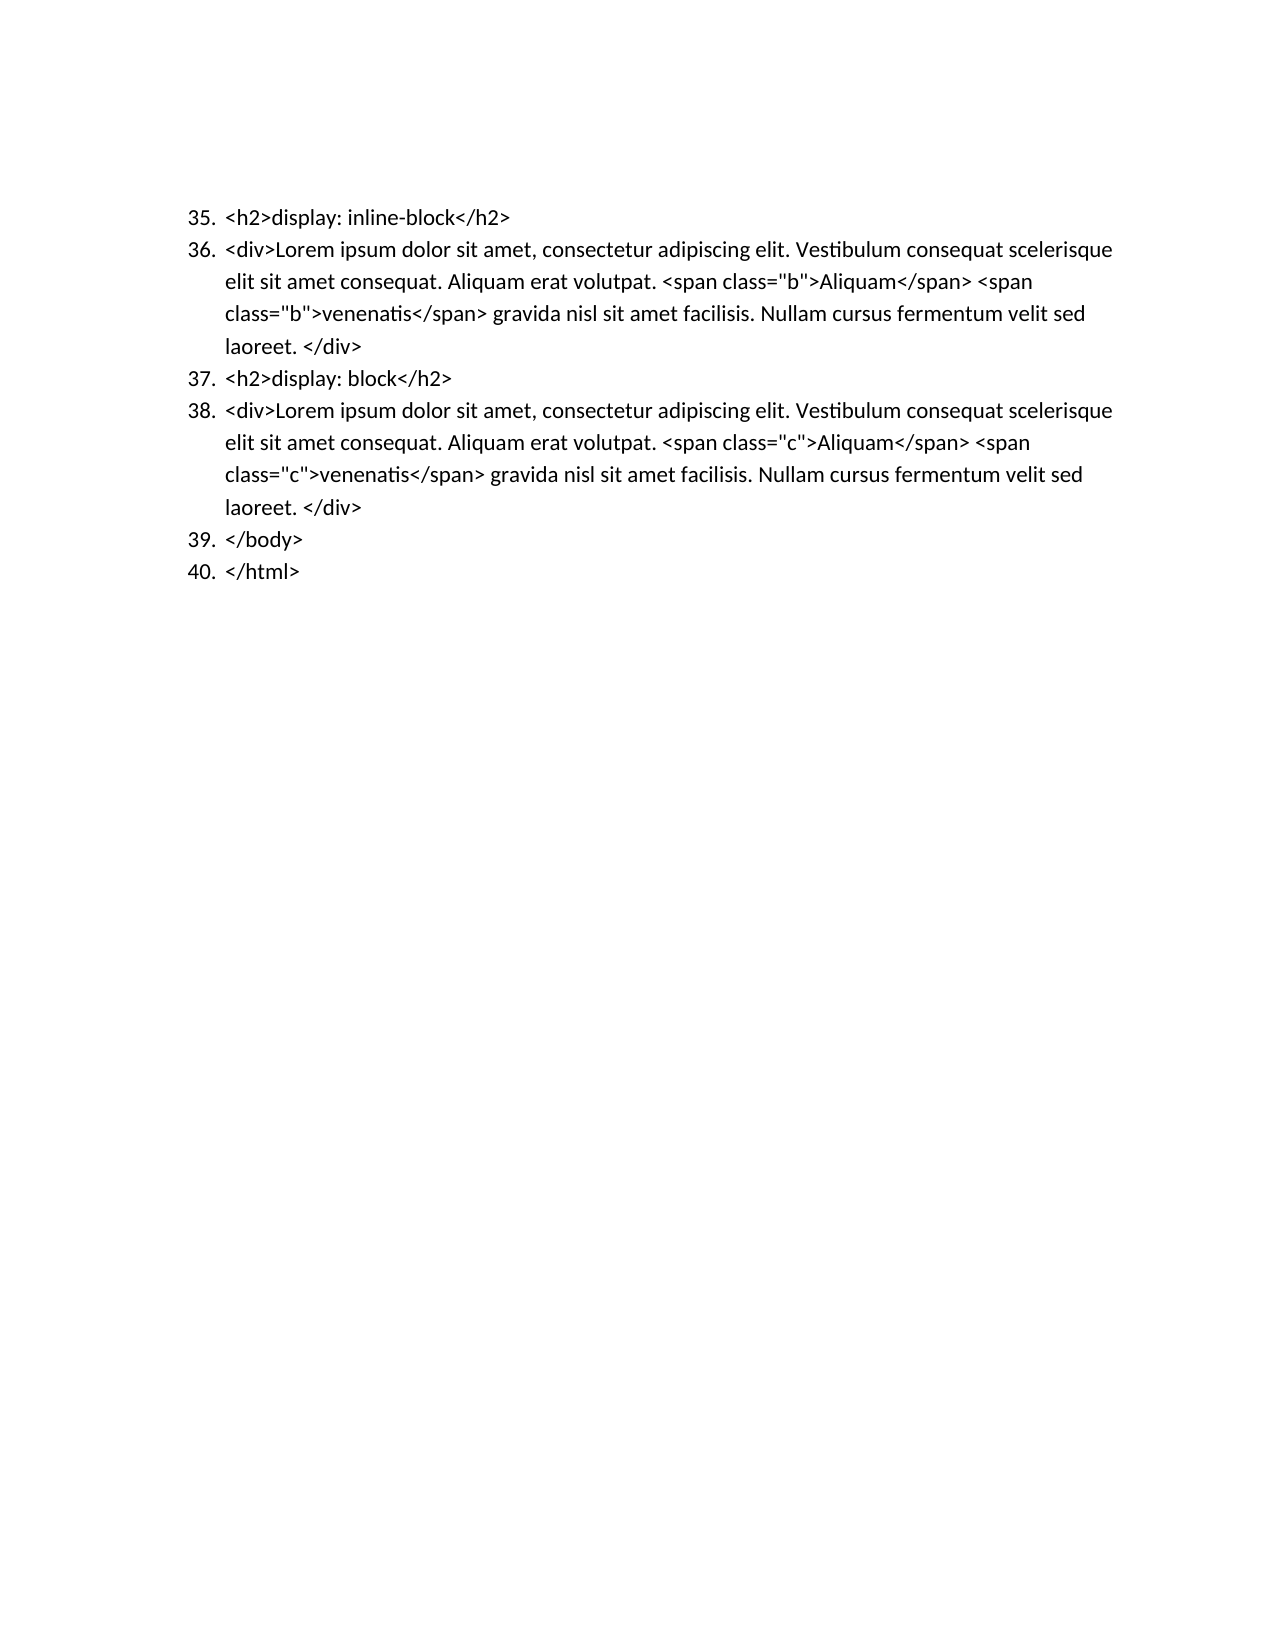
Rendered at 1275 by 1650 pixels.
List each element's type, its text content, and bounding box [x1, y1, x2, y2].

list </html> [187, 557, 1125, 585]
list <h2>display: block</h2> [187, 364, 1125, 392]
list <h2>display: inline-block</h2> [187, 203, 1125, 231]
list </body> [187, 525, 1125, 553]
list <div>Lorem ipsum dolor sit amet, consectetur adipiscing elit. Vestibulum consequat scelerisque elit sit amet consequat. Aliquam erat volutpat. <span class="b">Aliquam</span> <span class="b">venenatis</span> gravida nisl sit amet facilisis. Nullam cursus fermentum velit sed laoreet. </div> [187, 235, 1125, 360]
list <div>Lorem ipsum dolor sit amet, consectetur adipiscing elit. Vestibulum consequat scelerisque elit sit amet consequat. Aliquam erat volutpat. <span class="c">Aliquam</span> <span class="c">venenatis</span> gravida nisl sit amet facilisis. Nullam cursus fermentum velit sed laoreet. </div> [187, 396, 1125, 521]
